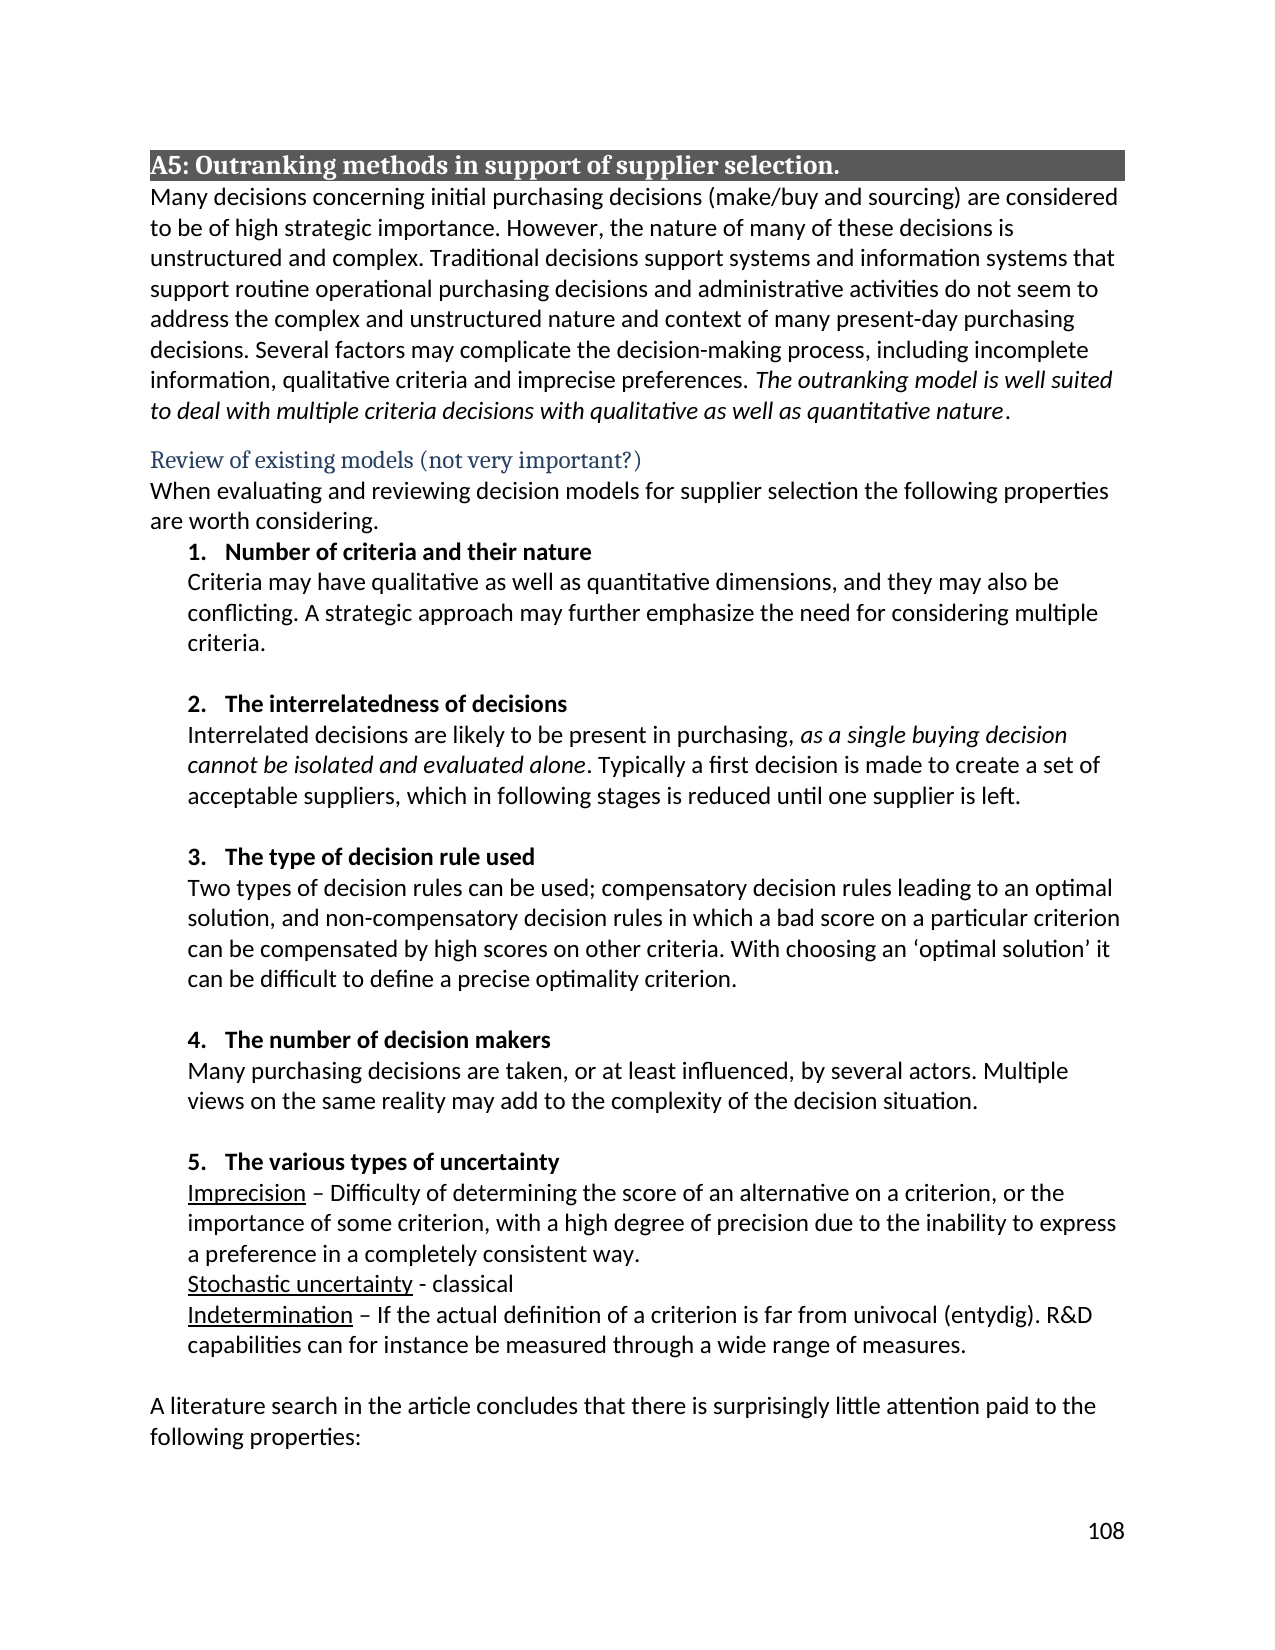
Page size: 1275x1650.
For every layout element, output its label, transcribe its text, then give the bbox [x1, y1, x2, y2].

text When evaluating and reviewing decision models for supplier selection the following properties are worth considering. [150, 475, 1125, 536]
subtitle A5: Outranking methods in support of supplier selection. [150, 150, 1125, 181]
text Interrelated decisions are likely to be present in purchasing, as a single buying decision cannot be isolated and evaluated alone. Typically a first decision is made to create a set of acceptable suppliers, which in following stages is reduced until one supplier is left. [187, 719, 1125, 811]
list The various types of uncertainty [187, 1146, 1125, 1177]
list Number of criteria and their nature [187, 536, 1125, 566]
text Many decisions concerning initial purchasing decisions (make/buy and sourcing) are considered to be of high strategic importance. However, the nature of many of these decisions is unstructured and complex. Traditional decisions support systems and information systems that support routine operational purchasing decisions and administrative activities do not seem to address the complex and unstructured nature and context of many present-day purchasing decisions. Several factors may complicate the decision-making process, including incomplete information, qualitative criteria and imprecise preferences. The outranking model is well suited to deal with multiple criteria decisions with qualitative as well as quantitative nature. [150, 181, 1125, 425]
text Many purchasing decisions are taken, or at least influenced, by several actors. Multiple views on the same reality may add to the complexity of the decision situation. [187, 1055, 1125, 1116]
subtitle Review of existing models (not very important?) [150, 446, 1125, 475]
list The interrelatedness of decisions [187, 688, 1125, 719]
text Indetermination – If the actual definition of a criterion is far from univocal (entydig). R&D capabilities can for instance be measured through a wide range of measures. [187, 1299, 1125, 1360]
text Imprecision – Difficulty of determining the score of an alternative on a criterion, or the importance of some criterion, with a high degree of precision due to the inability to express a preference in a completely consistent way. [187, 1177, 1125, 1268]
text Criteria may have qualitative as well as quantitative dimensions, and they may also be conflicting. A strategic approach may further emphasize the need for considering multiple criteria. [187, 566, 1125, 658]
text Stochastic uncertainty - classical [150, 1268, 1125, 1299]
list The type of decision rule used [187, 841, 1125, 872]
text A literature search in the article concludes that there is surprisingly little attention paid to the following properties: [150, 1391, 1125, 1452]
list The number of decision makers [187, 1024, 1125, 1055]
text Two types of decision rules can be used; compensatory decision rules leading to an optimal solution, and non-compensatory decision rules in which a bad score on a particular criterion can be compensated by high scores on other criteria. With choosing an ‘optimal solution’ it can be difficult to define a precise optimality criterion. [187, 872, 1125, 994]
